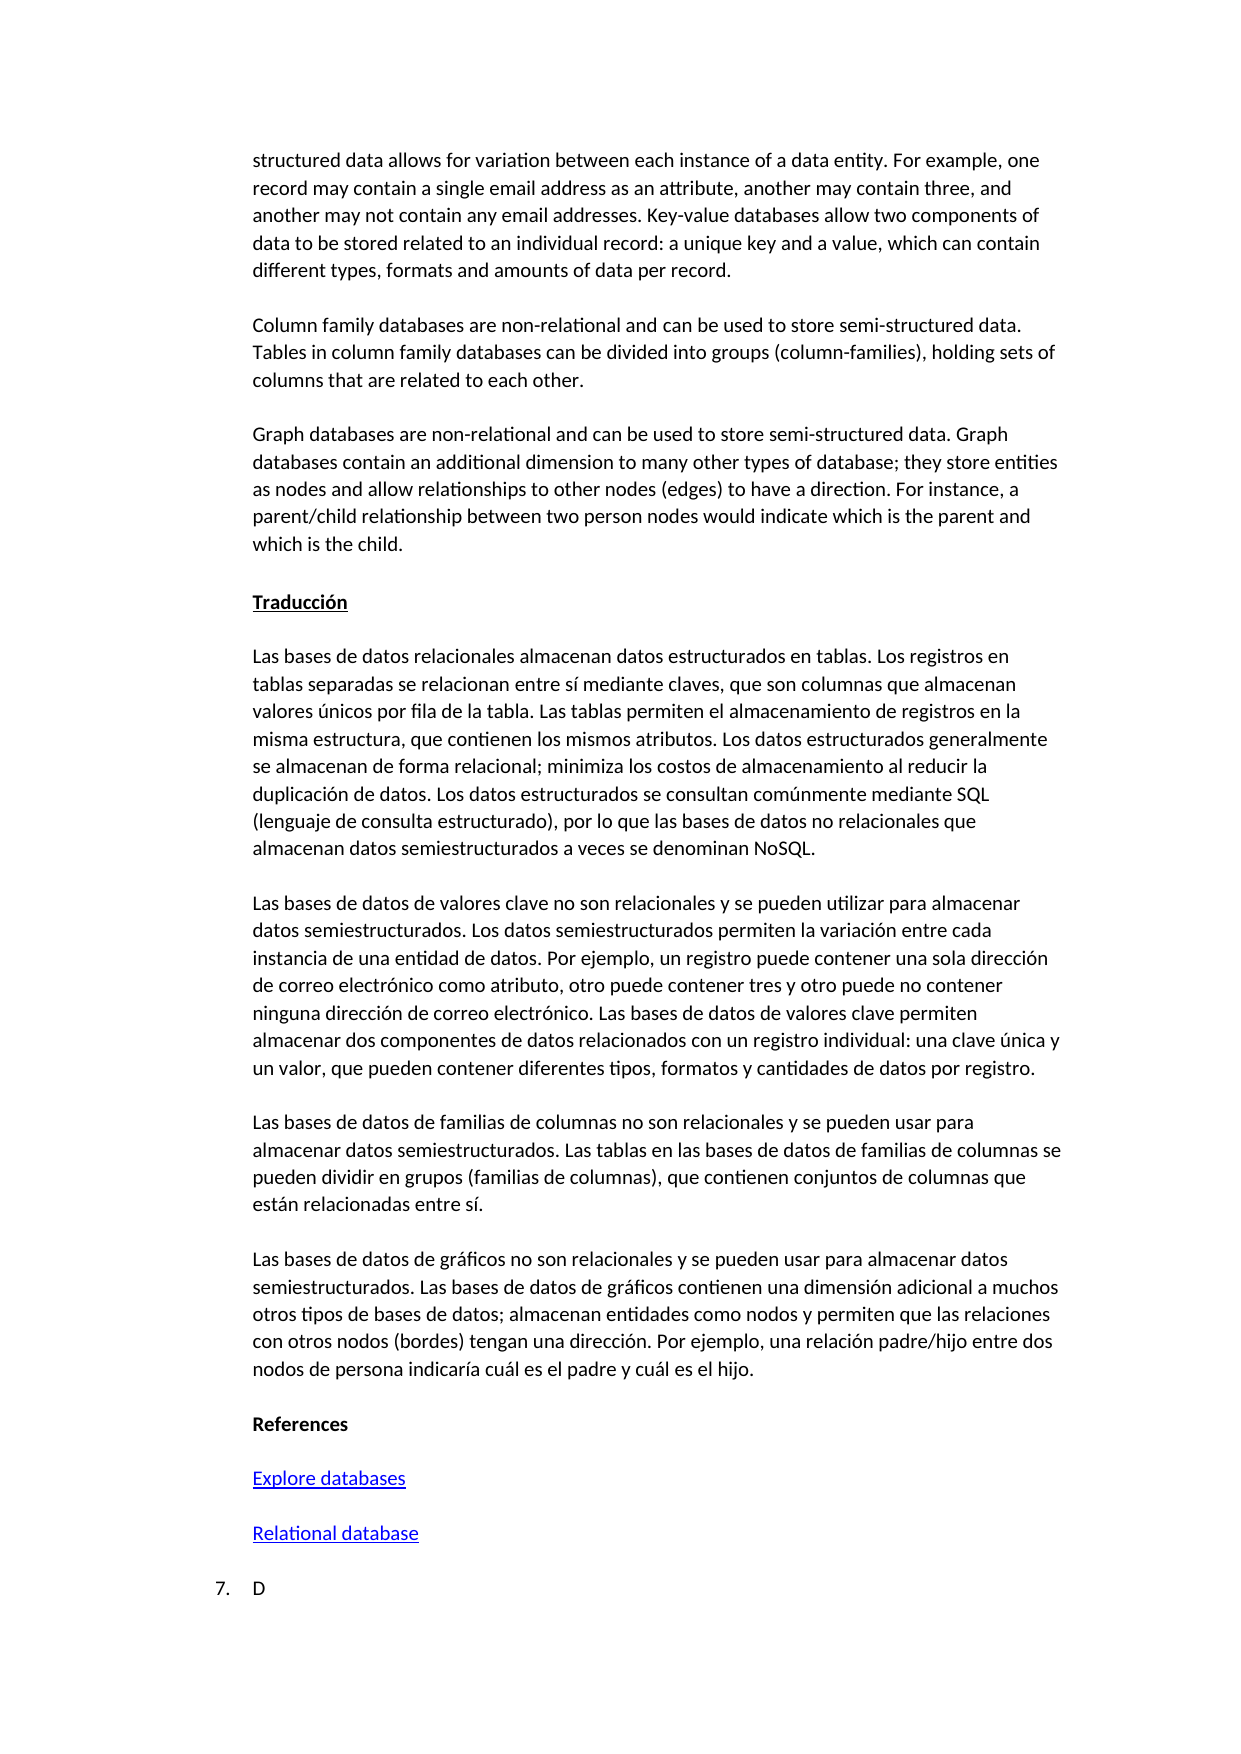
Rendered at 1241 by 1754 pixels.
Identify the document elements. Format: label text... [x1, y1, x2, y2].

list Las bases de datos de familias de columnas no son relacionales y se pueden usar para almacenar datos semiestructurados. Las tablas en las bases de datos de familias de columnas se pueden dividir en grupos (familias de columnas), que contienen conjuntos de columnas que están relacionadas entre sí. [252, 1109, 1063, 1217]
list Las bases de datos de valores clave no son relacionales y se pueden utilizar para almacenar datos semiestructurados. Los datos semiestructurados permiten la variación entre cada instancia de una entidad de datos. Por ejemplo, un registro puede contener una sola dirección de correo electrónico como atributo, otro puede contener tres y otro puede no contener ninguna dirección de correo electrónico. Las bases de datos de valores clave permiten almacenar dos componentes de datos relacionados con un registro individual: una clave única y un valor, que pueden contener diferentes tipos, formatos y cantidades de datos por registro. [252, 890, 1063, 1080]
list Traducción [252, 589, 1063, 614]
list D [215, 1575, 1063, 1601]
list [252, 148, 1063, 587]
list Las bases de datos de gráficos no son relacionales y se pueden usar para almacenar datos semiestructurados. Las bases de datos de gráficos contienen una dimensión adicional a muchos otros tipos de bases de datos; almacenan entidades como nodos y permiten que las relaciones con otros nodos (bordes) tengan una dirección. Por ejemplo, una relación padre/hijo entre dos nodos de persona indicaría cuál es el padre y cuál es el hijo. [252, 1246, 1063, 1381]
list References Explore databases Relational database [252, 1383, 1063, 1546]
list Las bases de datos relacionales almacenan datos estructurados en tablas. Los registros en tablas separadas se relacionan entre sí mediante claves, que son columnas que almacenan valores únicos por fila de la tabla. Las tablas permiten el almacenamiento de registros en la misma estructura, que contienen los mismos atributos. Los datos estructurados generalmente se almacenan de forma relacional; minimiza los costos de almacenamiento al reducir la duplicación de datos. Los datos estructurados se consultan comúnmente mediante SQL (lenguaje de consulta estructurado), por lo que las bases de datos no relacionales que almacenan datos semiestructurados a veces se denominan NoSQL. [252, 644, 1063, 861]
